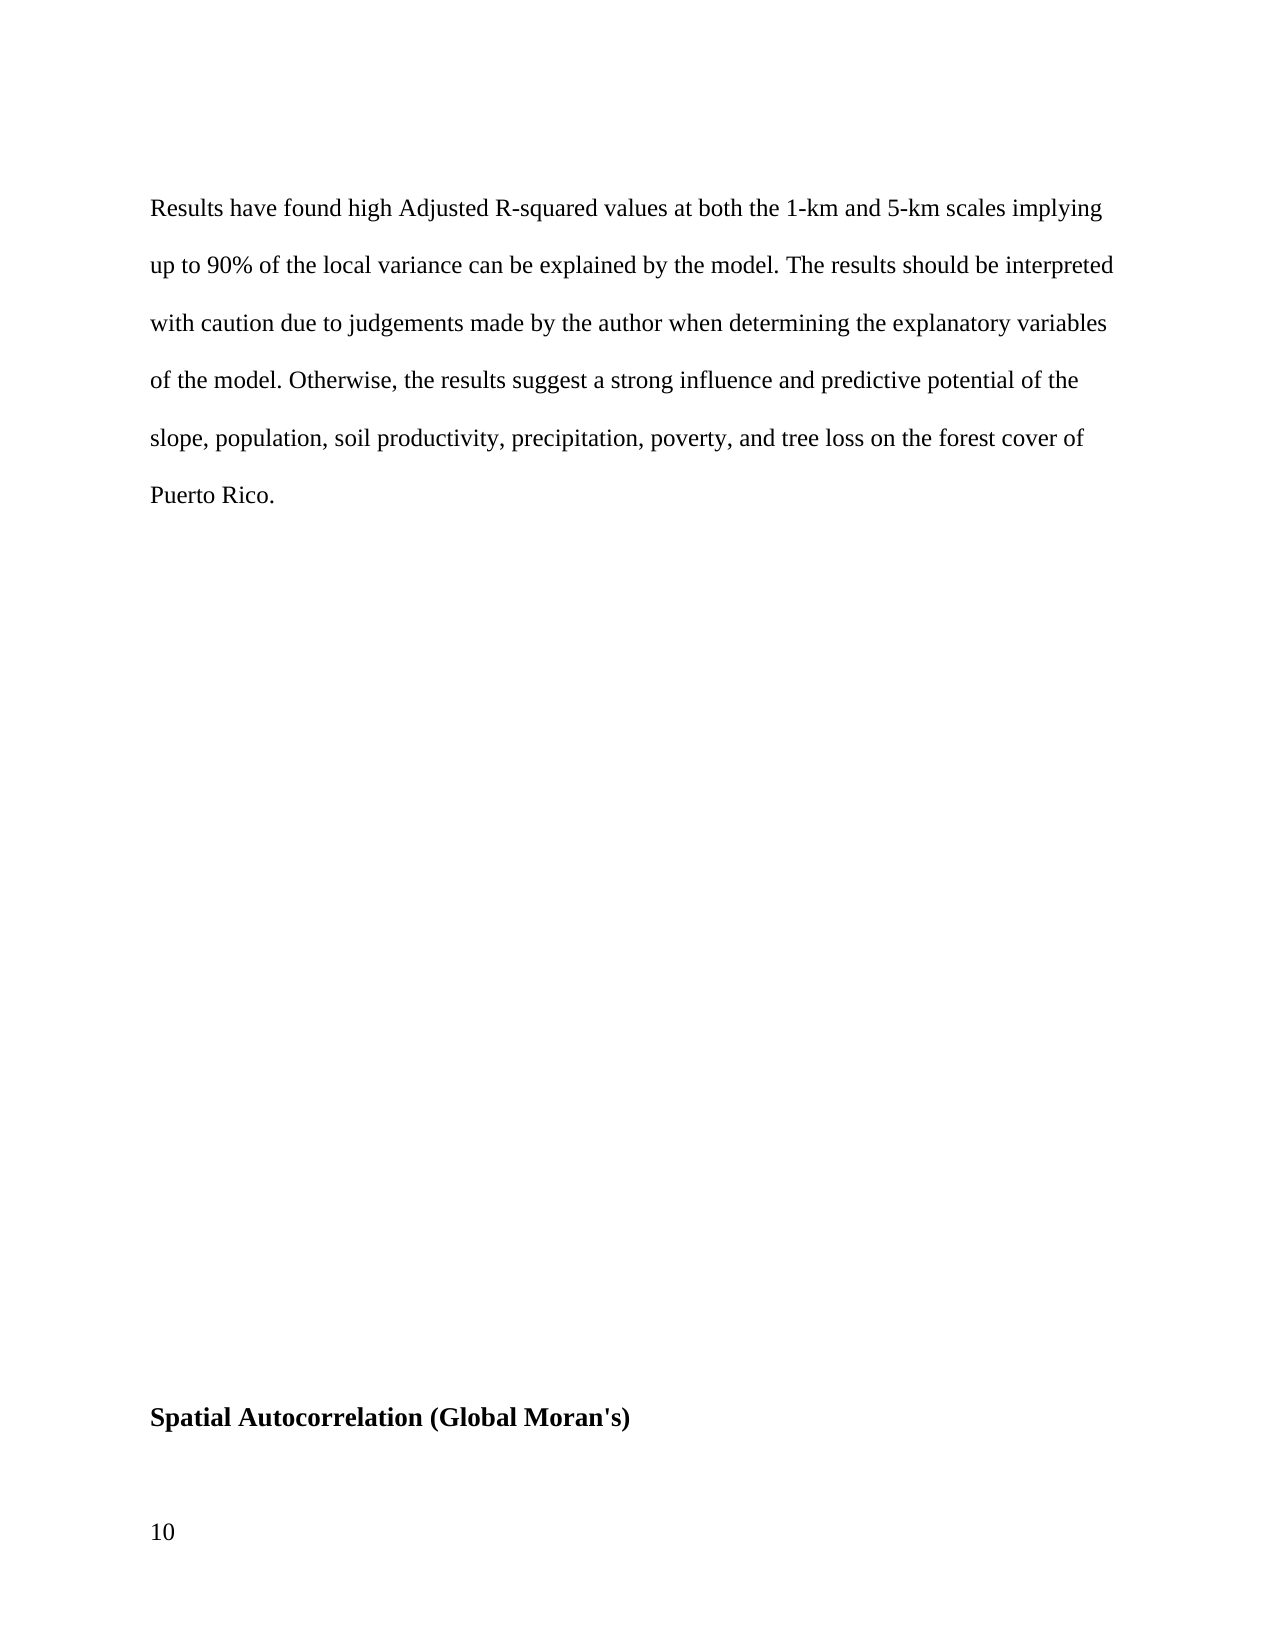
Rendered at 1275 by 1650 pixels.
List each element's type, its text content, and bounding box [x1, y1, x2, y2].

text Spatial Autocorrelation (Global Moran's) [150, 1401, 1125, 1432]
text Results have found high Adjusted R-squared values at both the 1-km and 5-km scales implying up to 90% of the local variance can be explained by the model. The results should be interpreted with caution due to judgements made by the author when determining the explanatory variables of the model. Otherwise, the results suggest a strong influence and predictive potential of the slope, population, soil productivity, precipitation, poverty, and tree loss on the forest cover of Puerto Rico. [150, 193, 1125, 509]
